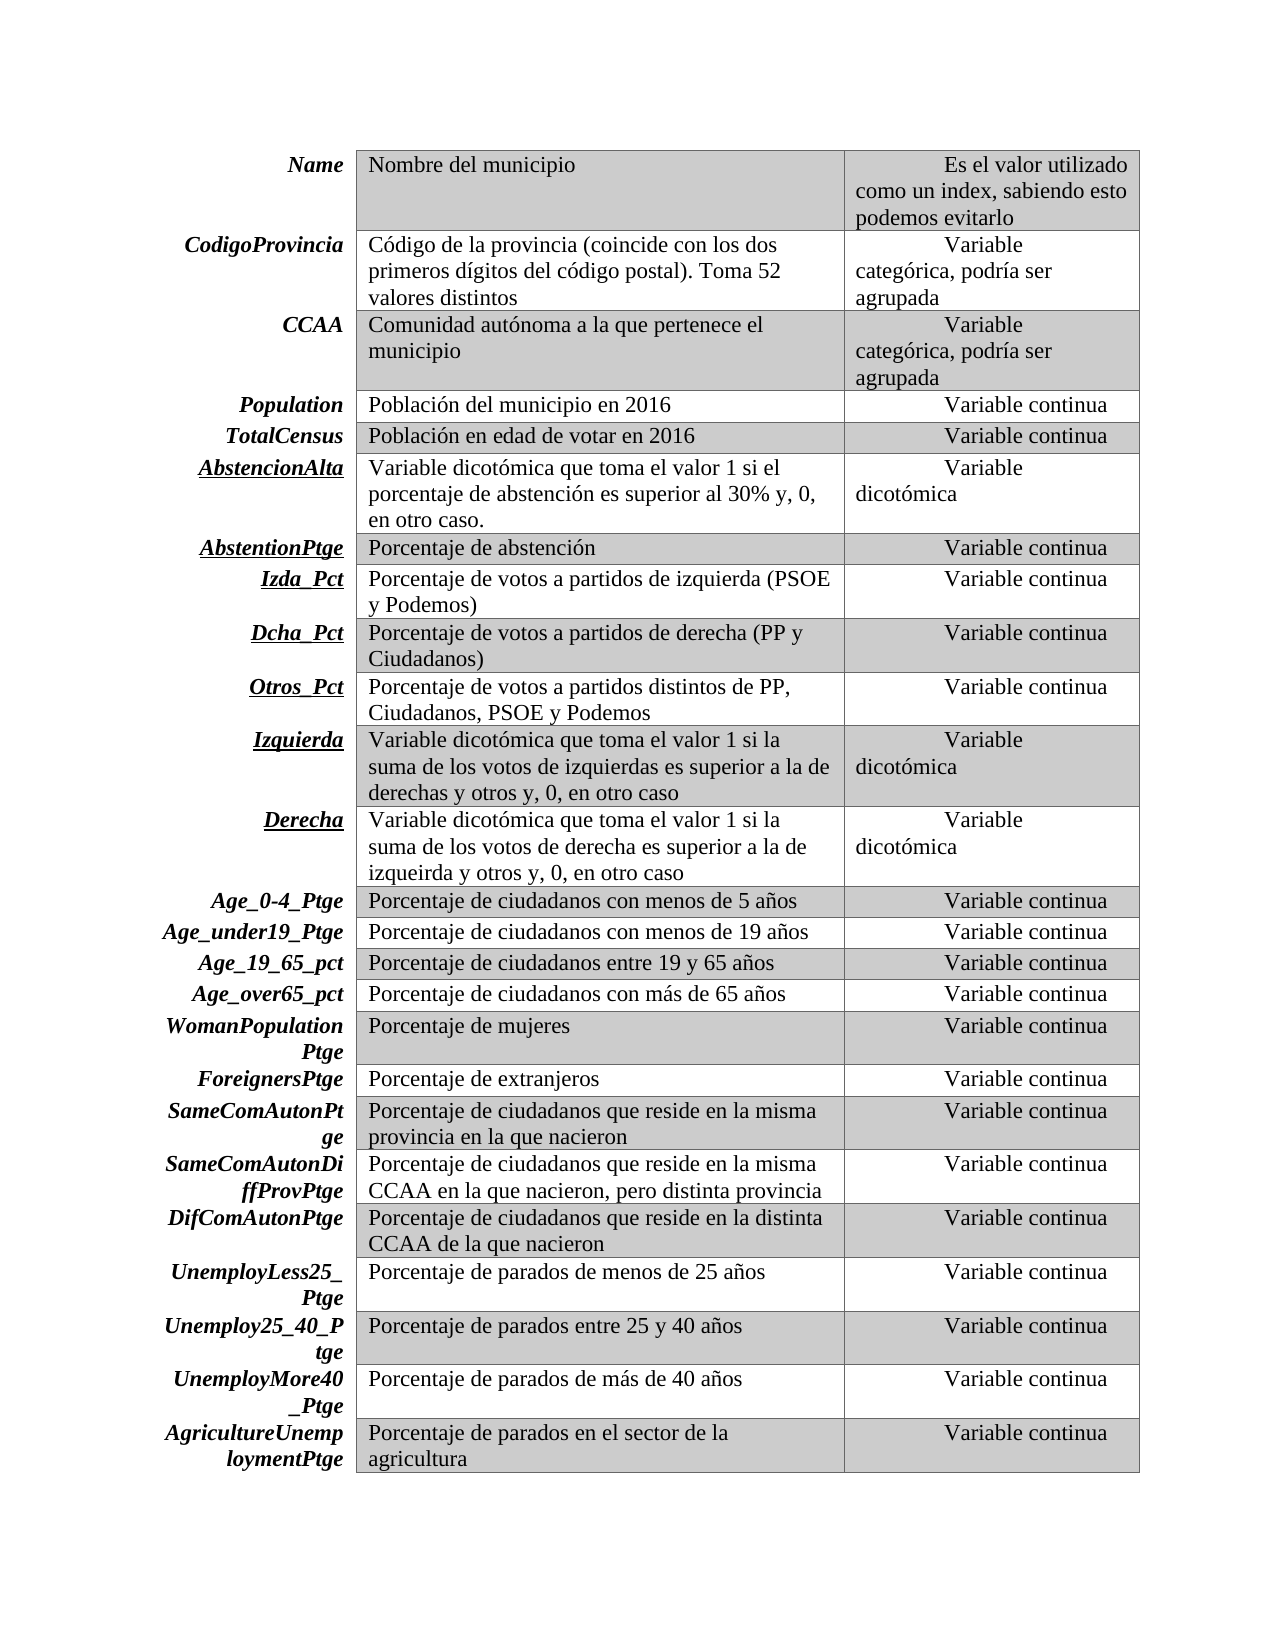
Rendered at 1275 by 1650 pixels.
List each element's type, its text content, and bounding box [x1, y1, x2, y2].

table_cell Variable continua [845, 1097, 1139, 1149]
table_cell Derecha [151, 806, 356, 886]
table_cell UnemployMore40_Ptge [151, 1364, 356, 1418]
table_cell Variable continua [845, 1365, 1139, 1418]
table_cell Variable dicotómica [845, 807, 1139, 886]
table_cell Nombre del municipio [357, 151, 844, 230]
table_cell Variable continua [845, 1419, 1139, 1472]
table_cell Age_19_65_pct [151, 948, 356, 979]
table_cell Variable dicotómica [845, 726, 1139, 806]
table_cell Porcentaje de ciudadanos con menos de 19 años [357, 918, 844, 948]
table_cell Porcentaje de votos a partidos de derecha (PP y Ciudadanos) [357, 619, 844, 672]
table_cell Variable continua [845, 673, 1139, 725]
table_cell SameComAutonDiffProvPtge [151, 1149, 356, 1203]
table_cell Porcentaje de abstención [357, 534, 844, 564]
table_cell Izquierda [151, 725, 356, 806]
table_cell Variable dicotómica que toma el valor 1 si el porcentaje de abstención es superior al 30% y, 0, en otro caso. [357, 454, 844, 533]
table_cell ForeignersPtge [151, 1064, 356, 1096]
table_cell Población en edad de votar en 2016 [357, 423, 844, 453]
table_cell Name [151, 150, 356, 230]
table_cell Variable continua [845, 1258, 1139, 1311]
table_cell WomanPopulationPtge [151, 1011, 356, 1064]
table_cell Variable continua [845, 534, 1139, 564]
table_cell AbstencionAlta [151, 453, 356, 533]
table_cell Comunidad autónoma a la que pertenece el municipio [357, 311, 844, 390]
table_cell Variable continua [845, 1065, 1139, 1096]
table_cell Variable continua [845, 1312, 1139, 1364]
table_cell Variable continua [845, 1150, 1139, 1203]
table_cell Variable continua [845, 980, 1139, 1011]
table_cell Variable dicotómica [845, 454, 1139, 533]
table_cell AbstentionPtge [151, 533, 356, 564]
table_cell Variable continua [845, 918, 1139, 948]
table_cell Porcentaje de votos a partidos distintos de PP, Ciudadanos, PSOE y Podemos [357, 673, 844, 725]
table_cell CodigoProvincia [151, 230, 356, 310]
table_cell Variable continua [845, 887, 1139, 917]
table_cell Variable categórica, podría ser agrupada [845, 311, 1139, 390]
table_cell UnemployLess25_Ptge [151, 1257, 356, 1311]
table_cell Variable categórica, podría ser agrupada [845, 231, 1139, 310]
table_cell Porcentaje de parados entre 25 y 40 años [357, 1312, 844, 1364]
table_cell Porcentaje de ciudadanos entre 19 y 65 años [357, 949, 844, 979]
table_cell CCAA [151, 310, 356, 390]
table_cell Porcentaje de ciudadanos que reside en la misma CCAA en la que nacieron, pero distinta provincia [357, 1150, 844, 1203]
table_cell Otros_Pct [151, 672, 356, 725]
table_cell Variable continua [845, 565, 1139, 618]
table_cell Izda_Pct [151, 564, 356, 618]
table_cell Variable continua [845, 1204, 1139, 1257]
table_cell DifComAutonPtge [151, 1203, 356, 1257]
table_cell Dcha_Pct [151, 618, 356, 672]
table_cell Es el valor utilizado como un index, sabiendo esto podemos evitarlo [845, 151, 1139, 230]
table_cell AgricultureUnemploymentPtge [151, 1418, 356, 1472]
table_cell Age_over65_pct [151, 979, 356, 1011]
table_cell Población del municipio en 2016 [357, 391, 844, 422]
table_cell Population [151, 390, 356, 422]
table_cell SameComAutonPtge [151, 1096, 356, 1149]
table_cell Porcentaje de ciudadanos que reside en la distinta CCAA de la que nacieron [357, 1204, 844, 1257]
table_cell TotalCensus [151, 422, 356, 453]
table_cell Variable continua [845, 619, 1139, 672]
table_cell Porcentaje de ciudadanos con más de 65 años [357, 980, 844, 1011]
table_cell Código de la provincia (coincide con los dos primeros dígitos del código postal). Toma 52 valores distintos [357, 231, 844, 310]
table_cell Porcentaje de extranjeros [357, 1065, 844, 1096]
table_cell Porcentaje de votos a partidos de izquierda (PSOE y Podemos) [357, 565, 844, 618]
table_cell Variable continua [845, 949, 1139, 979]
table_cell Variable dicotómica que toma el valor 1 si la suma de los votos de izquierdas es superior a la de derechas y otros y, 0, en otro caso [357, 726, 844, 806]
table_cell Age_under19_Ptge [151, 917, 356, 948]
table_cell Porcentaje de parados de más de 40 años [357, 1365, 844, 1418]
table_cell Porcentaje de ciudadanos que reside en la misma provincia en la que nacieron [357, 1097, 844, 1149]
table_cell Variable continua [845, 423, 1139, 453]
table_cell Variable continua [845, 391, 1139, 422]
table_cell Porcentaje de ciudadanos con menos de 5 años [357, 887, 844, 917]
table_cell Porcentaje de parados en el sector de la agricultura [357, 1419, 844, 1472]
table_cell Variable dicotómica que toma el valor 1 si la suma de los votos de derecha es superior a la de izqueirda y otros y, 0, en otro caso [357, 807, 844, 886]
table_cell Unemploy25_40_Ptge [151, 1311, 356, 1364]
table_cell Variable continua [845, 1012, 1139, 1064]
table_cell Porcentaje de parados de menos de 25 años [357, 1258, 844, 1311]
table_cell Porcentaje de mujeres [357, 1012, 844, 1064]
table_cell Age_0-4_Ptge [151, 886, 356, 917]
